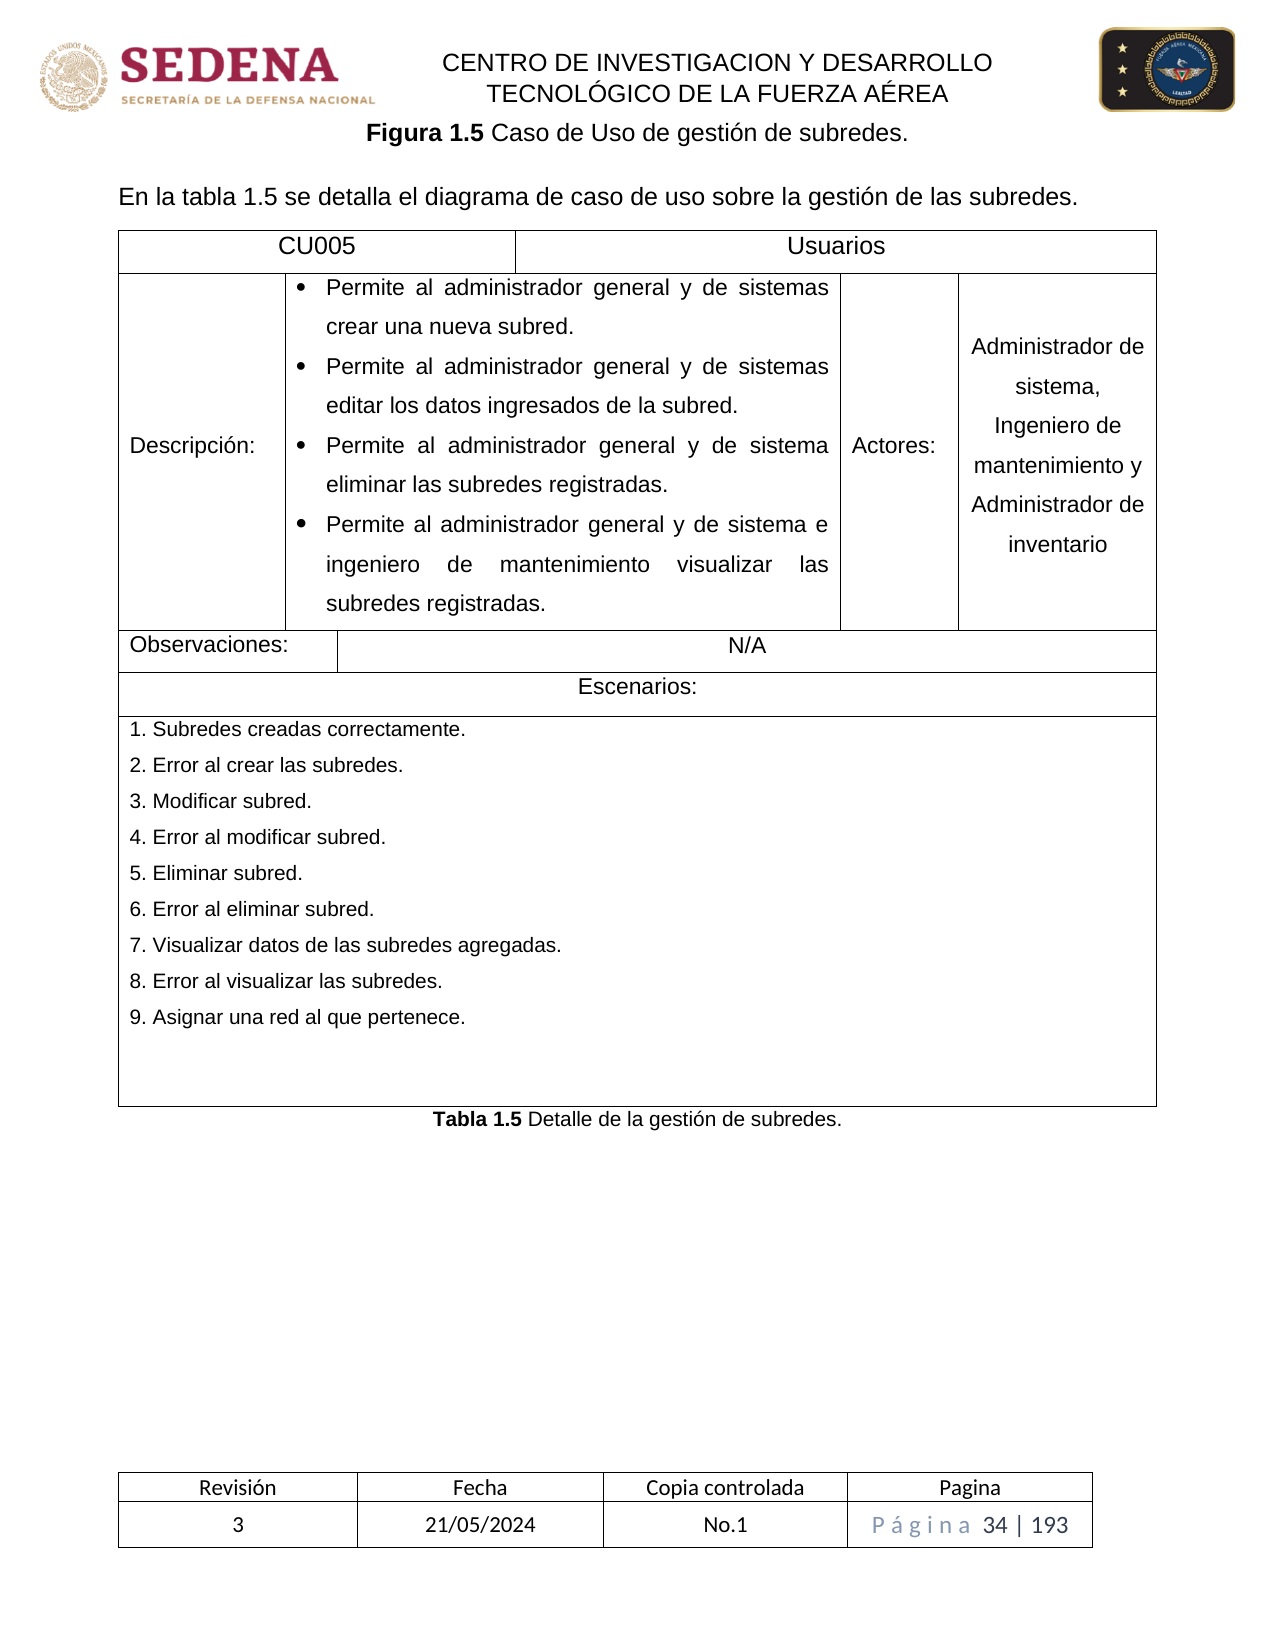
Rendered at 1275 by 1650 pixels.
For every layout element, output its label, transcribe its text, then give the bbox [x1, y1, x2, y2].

table_header Usuarios [516, 231, 1156, 273]
table_cell 1. Subredes creadas correctamente. 2. Error al crear las subredes. 3. Modificar subred. 4. Error al modificar subred. 5. Eliminar subred. 6. Error al eliminar subred. 7. Visualizar datos de las subredes agregadas. 8. Error al visualizar las subredes. 9. Asignar una red al que pertenece. [119, 717, 1156, 1106]
text Tabla 1.5 Detalle de la gestión de subredes. [118, 1107, 1157, 1131]
table_cell Escenarios: [119, 673, 1156, 716]
table_header CU005 [119, 231, 515, 273]
table_cell N/A [338, 631, 1156, 672]
table_cell Descripción: [119, 274, 285, 629]
table_cell Permite al administrador general y de sistemas crear una nueva subred. Permite al administrador general y de sistemas editar los datos ingresados de la subred. Permite al administrador general y de sistema eliminar las subredes registradas. Permite al administrador general y de sistema e ingeniero de mantenimiento visualizar las subredes registradas. [286, 274, 840, 629]
text En la tabla 1.5 se detalla el diagrama de caso de uso sobre la gestión de las subredes. [118, 182, 1157, 211]
table_cell Administrador de sistema, Ingeniero de mantenimiento y Administrador de inventario [959, 274, 1156, 629]
text Figura 1.5 Caso de Uso de gestión de subredes. [118, 118, 1157, 147]
table_cell Actores: [841, 274, 958, 629]
table_cell Observaciones: [119, 631, 337, 672]
picture [39, 27, 1236, 112]
